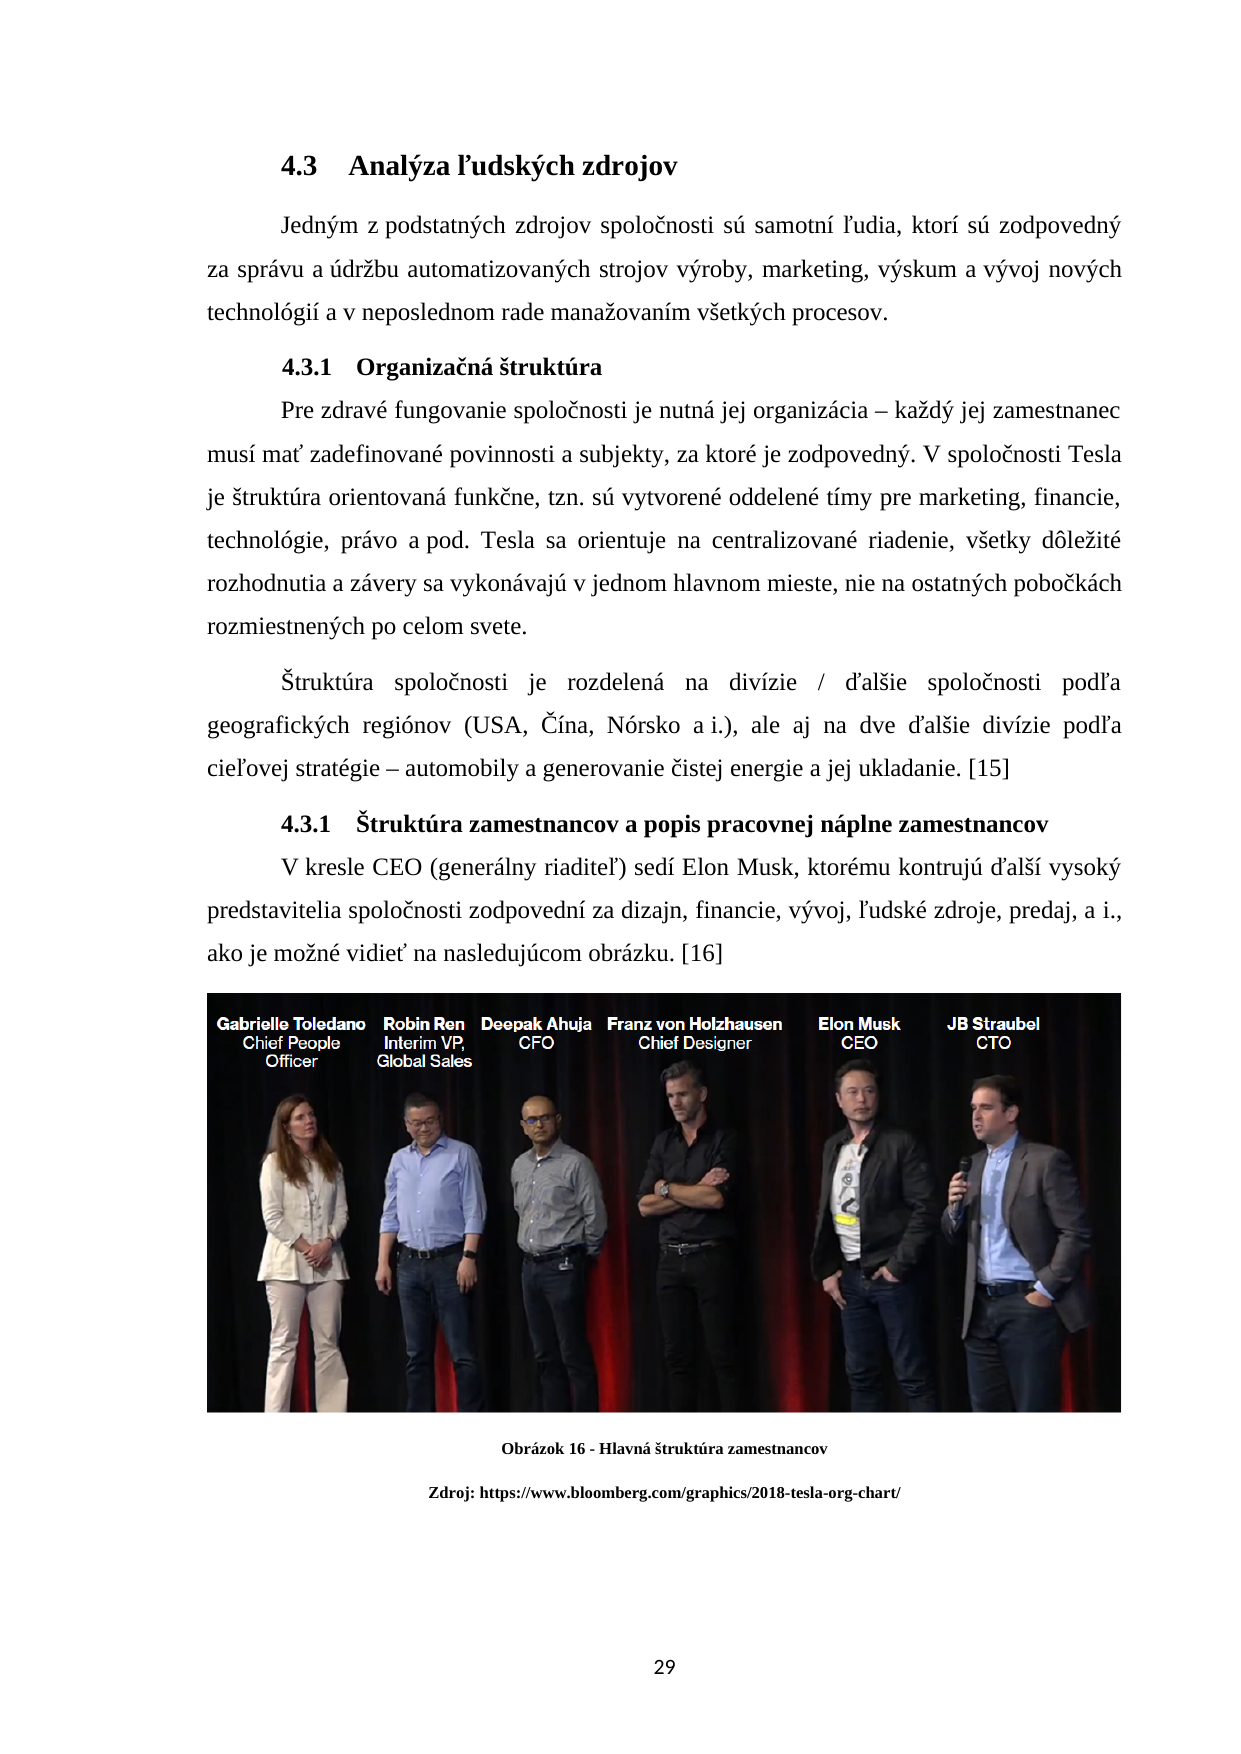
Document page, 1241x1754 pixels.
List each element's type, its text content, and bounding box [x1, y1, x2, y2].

text Jedným z podstatných zdrojov spoločnosti sú samotní ľudia, ktorí sú zodpovedný za správu a údržbu automatizovaných strojov výroby, marketing, výskum a vývoj nových technológií a v neposlednom rade manažovaním všetkých procesov. [207, 211, 1122, 326]
text Zdroj: https://www.bloomberg.com/graphics/2018-tesla-org-chart/ [207, 1483, 1122, 1502]
subtitle Organizačná štruktúra [282, 352, 1122, 381]
subtitle Analýza ľudských zdrojov [281, 148, 1122, 181]
text Pre zdravé fungovanie spoločnosti je nutná jej organizácia – každý jej zamestnanec musí mať zadefinované povinnosti a subjekty, za ktoré je zodpovedný. V spoločnosti Tesla je štruktúra orientovaná funkčne, tzn. sú vytvorené oddelené tímy pre marketing, financie, technológie, právo a pod. Tesla sa orientuje na centralizované riadenie, všetky dôležité rozhodnutia a závery sa vykonávajú v jednom hlavnom mieste, nie na ostatných pobočkách rozmiestnených po celom svete. [207, 396, 1122, 640]
picture [206, 993, 1122, 1413]
subtitle Štruktúra zamestnancov a popis pracovnej náplne zamestnancov [281, 809, 1122, 837]
text V kresle CEO (generálny riaditeľ) sedí Elon Musk, ktorému kontrujú ďalší vysoký predstavitelia spoločnosti zodpovední za dizajn, financie, vývoj, ľudské zdroje, predaj, a i., ako je možné vidieť na nasledujúcom obrázku. [207, 852, 1122, 967]
text Obrázok 16 - Hlavná štruktúra zamestnancov [207, 1439, 1122, 1458]
text Štruktúra spoločnosti je rozdelená na divízie / ďalšie spoločnosti podľa geografických regiónov (USA, Čína, Nórsko a i.), ale aj na dve ďalšie divízie podľa cieľovej stratégie – automobily a generovanie čistej energie a jej ukladanie. [207, 667, 1122, 782]
